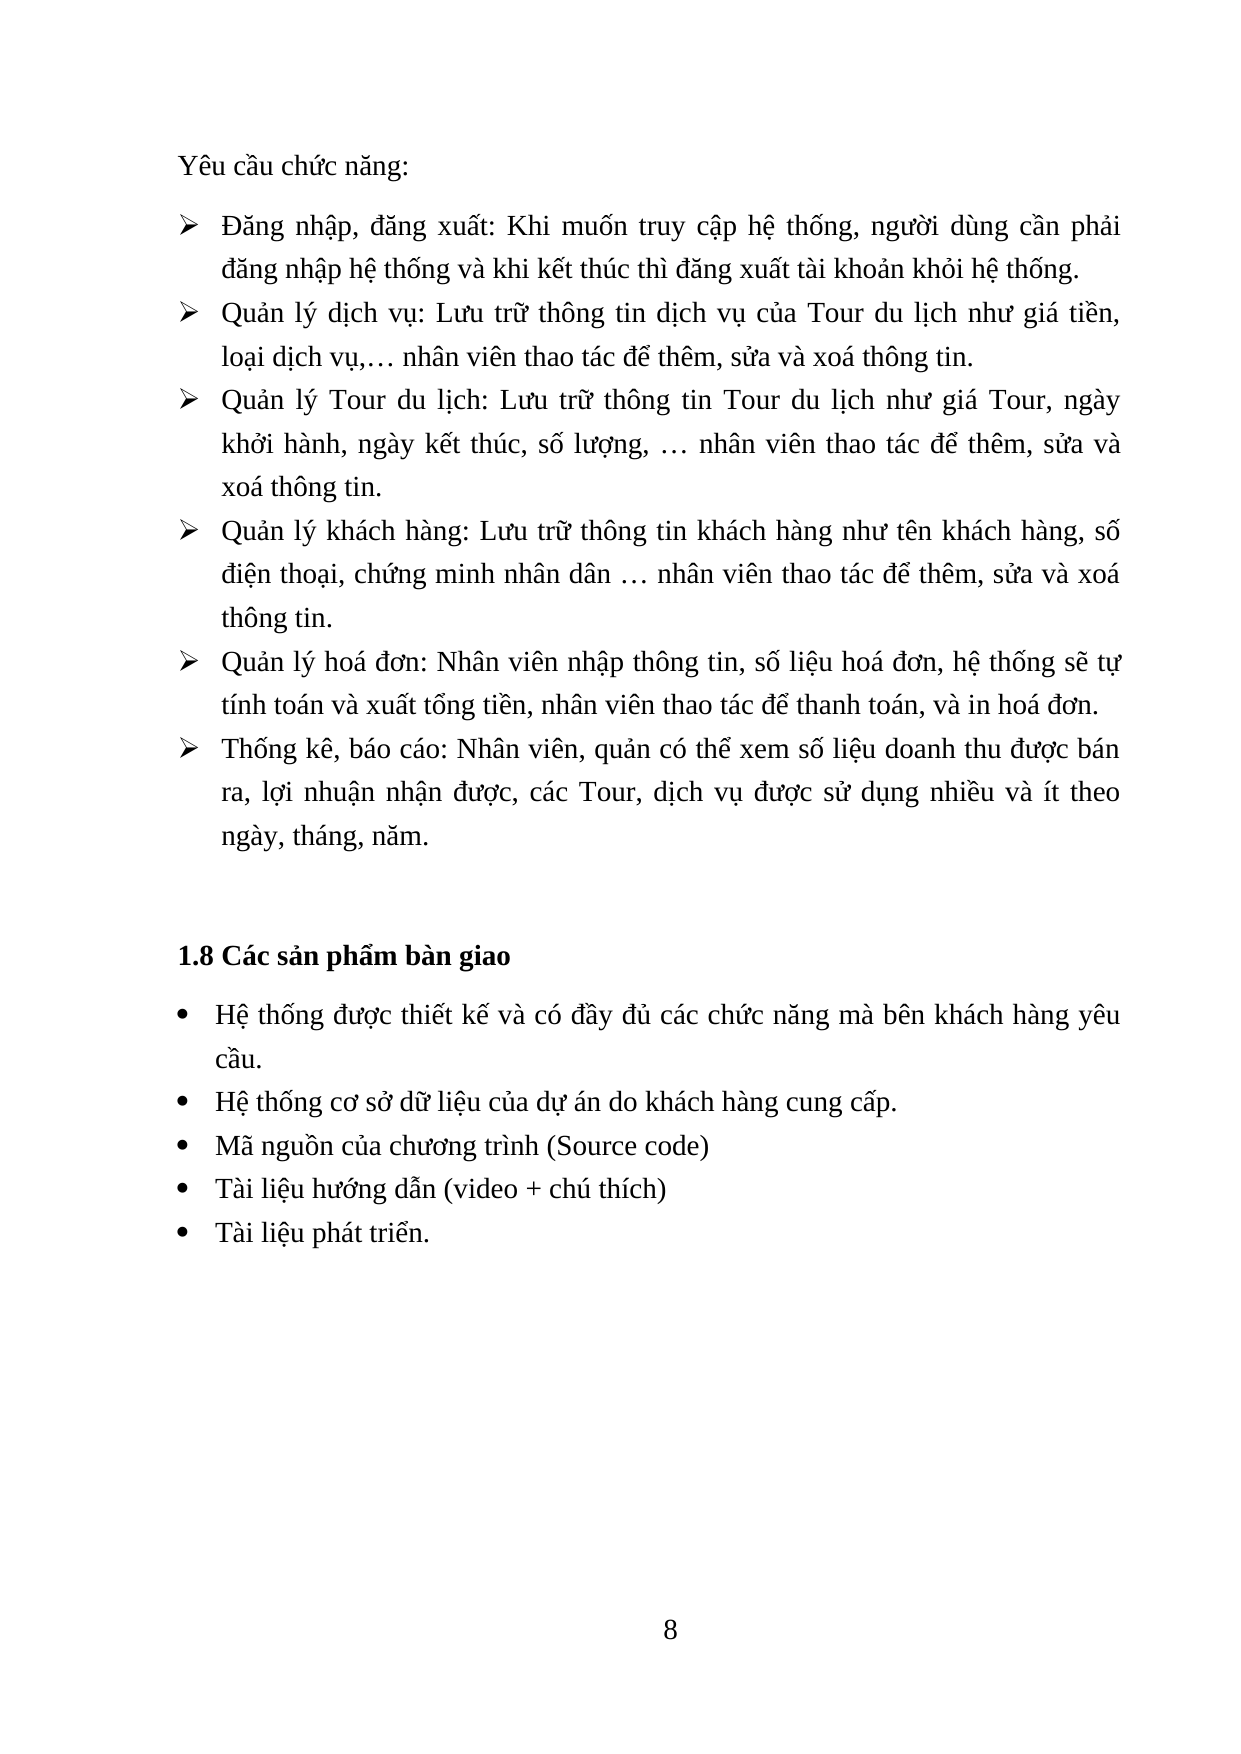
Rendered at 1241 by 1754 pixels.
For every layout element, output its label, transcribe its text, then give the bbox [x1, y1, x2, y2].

list Tài liệu hướng dẫn (video + chú thích) [177, 1172, 1122, 1205]
list Thống kê, báo cáo: Nhân viên, quản có thể xem số liệu doanh thu được bán ra, lợi nhuận nhận được, các Tour, dịch vụ được sử dụng nhiều và ít theo ngày, tháng, năm. [177, 731, 1122, 852]
list Quản lý dịch vụ: Lưu trữ thông tin dịch vụ của Tour du lịch như giá tiền, loại dịch vụ,… nhân viên thao tác để thêm, sửa và xoá thông tin. [177, 295, 1122, 372]
list Tài liệu phát triển. [177, 1215, 1122, 1249]
list Mã nguồn của chương trình (Source code) [177, 1128, 1122, 1162]
list Quản lý khách hàng: Lưu trữ thông tin khách hàng như tên khách hàng, số điện thoại, chứng minh nhân dân … nhân viên thao tác để thêm, sửa và xoá thông tin. [177, 513, 1122, 634]
text Yêu cầu chức năng: [177, 148, 1122, 181]
list Quản lý Tour du lịch: Lưu trữ thông tin Tour du lịch như giá Tour, ngày khởi hành, ngày kết thúc, số lượng, … nhân viên thao tác để thêm, sửa và xoá thông tin. [177, 382, 1122, 503]
subtitle 1.8 Các sản phẩm bàn giao [177, 938, 1122, 972]
list Đăng nhập, đăng xuất: Khi muốn truy cập hệ thống, người dùng cần phải đăng nhập hệ thống và khi kết thúc thì đăng xuất tài khoản khỏi hệ thống. [177, 208, 1122, 285]
list Hệ thống cơ sở dữ liệu của dự án do khách hàng cung cấp. [177, 1084, 1122, 1118]
list Quản lý hoá đơn: Nhân viên nhập thông tin, số liệu hoá đơn, hệ thống sẽ tự tính toán và xuất tổng tiền, nhân viên thao tác để thanh toán, và in hoá đơn. [177, 644, 1122, 721]
list Hệ thống được thiết kế và có đầy đủ các chức năng mà bên khách hàng yêu cầu. [177, 997, 1122, 1074]
